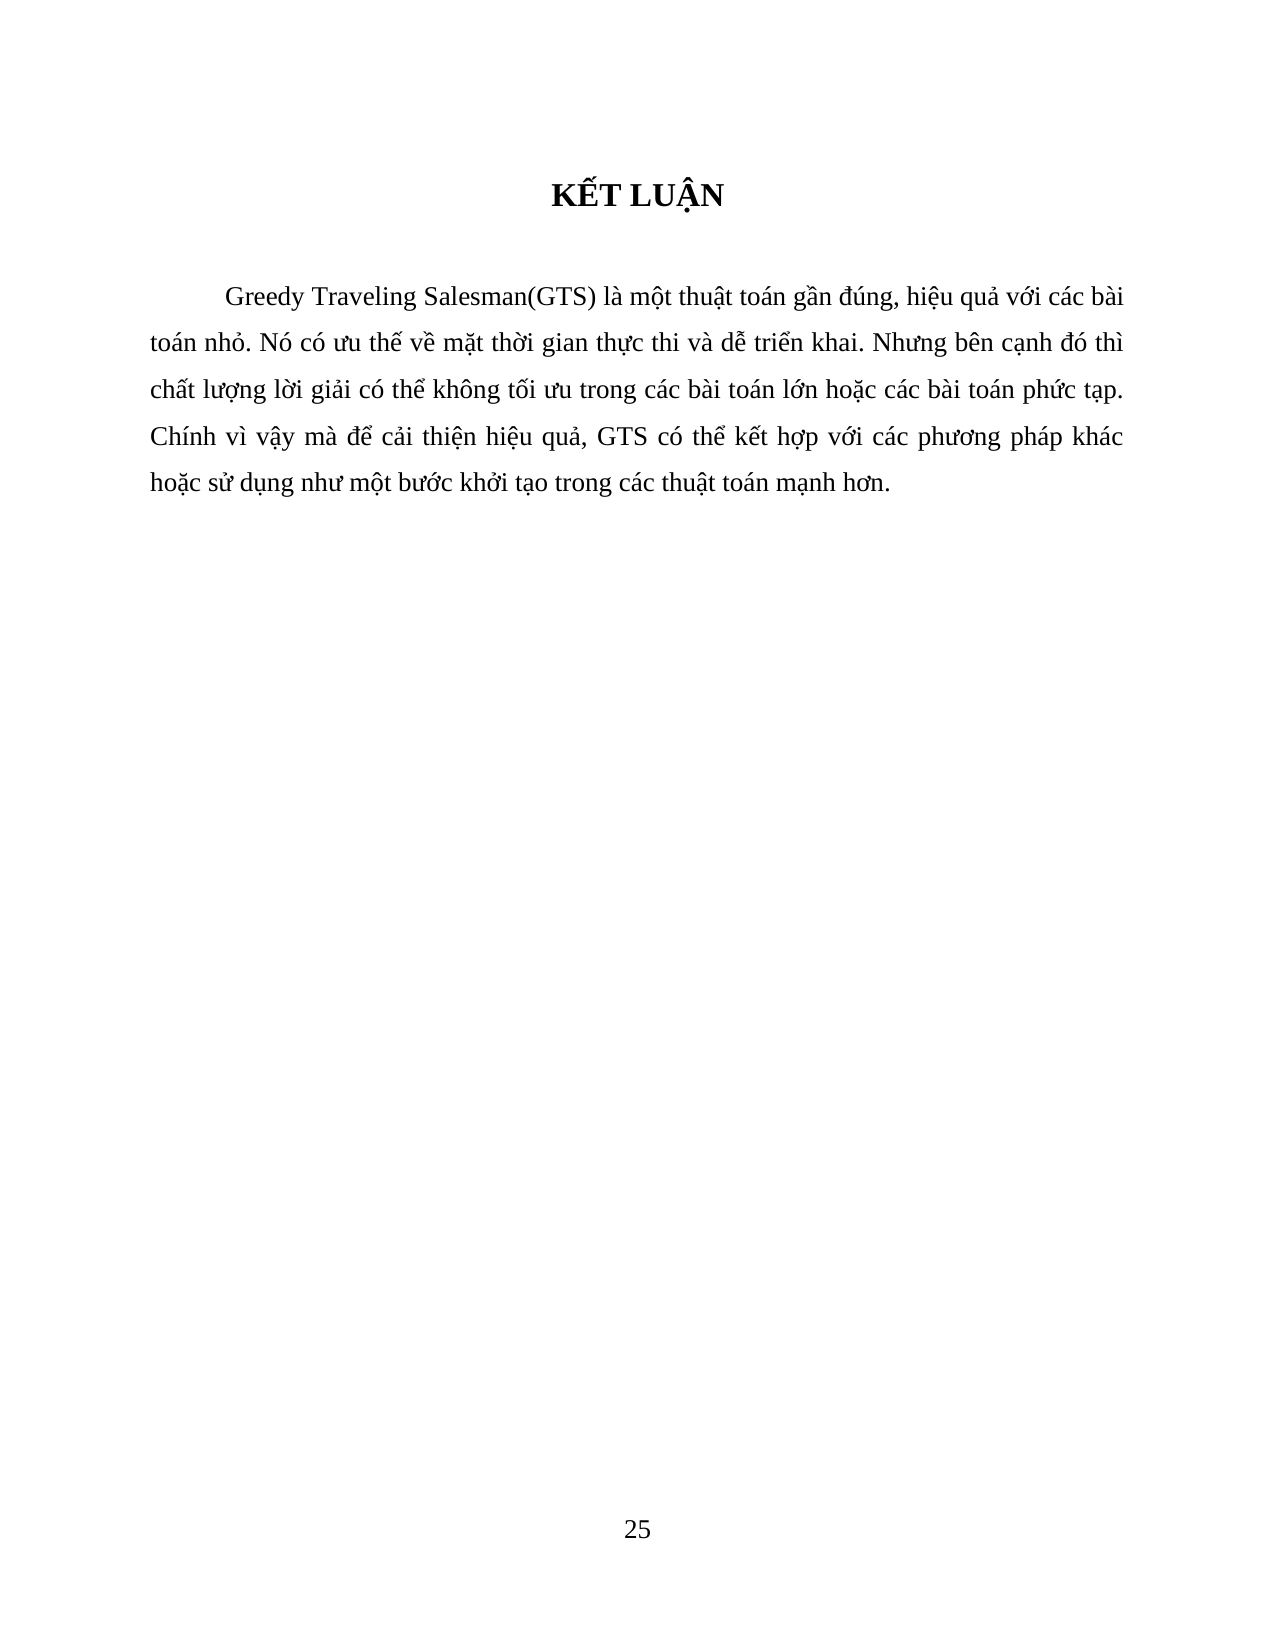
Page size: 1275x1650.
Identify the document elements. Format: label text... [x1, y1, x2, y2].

subtitle KẾT LUẬN [150, 175, 1125, 213]
text Greedy Traveling Salesman(GTS) là một thuật toán gần đúng, hiệu quả với các bài toán nhỏ. Nó có ưu thế về mặt thời gian thực thi và dễ triển khai. Nhưng bên cạnh đó thì chất lượng lời giải có thể không tối ưu trong các bài toán lớn hoặc các bài toán phức tạp. Chính vì vậy mà để cải thiện hiệu quả, GTS có thể kết hợp với các phương pháp khác hoặc sử dụng như một bước khởi tạo trong các thuật toán mạnh hơn. [150, 280, 1125, 497]
